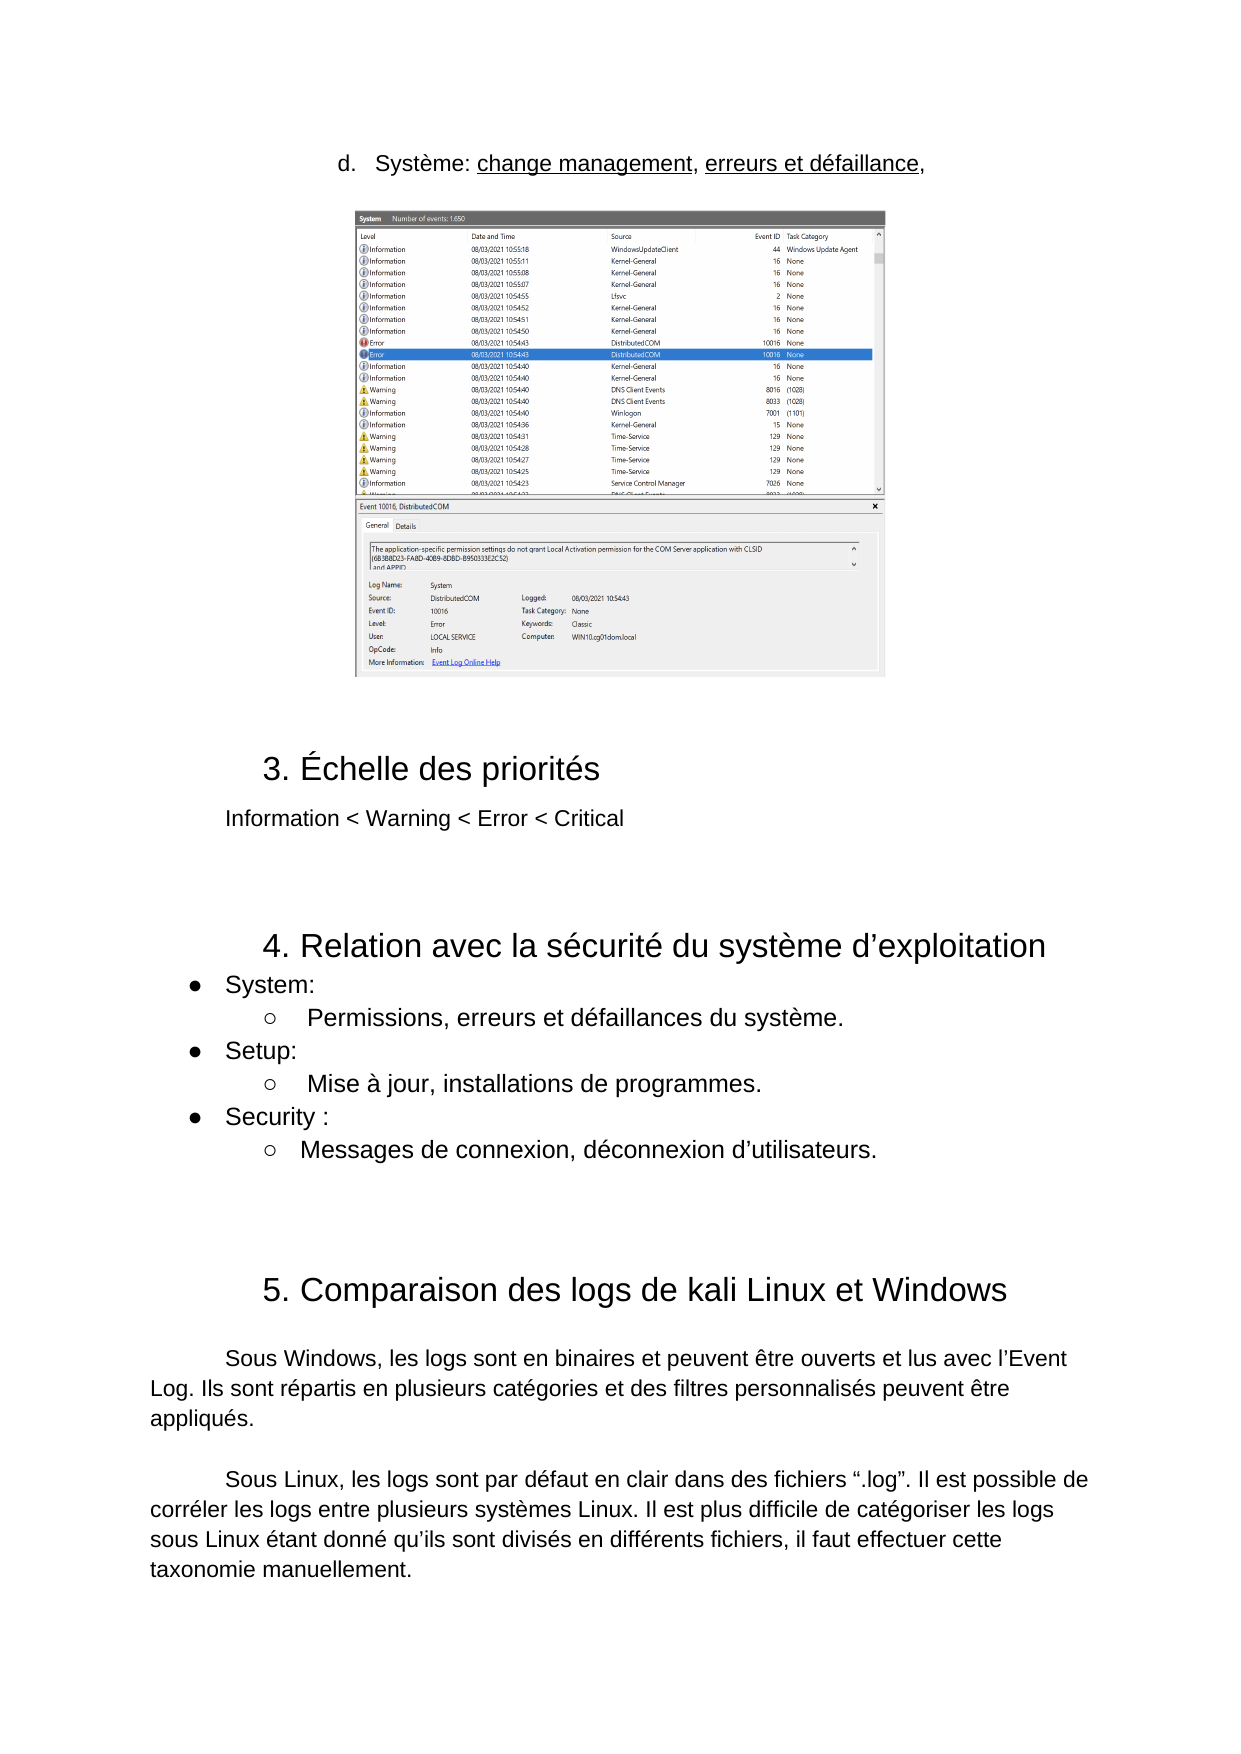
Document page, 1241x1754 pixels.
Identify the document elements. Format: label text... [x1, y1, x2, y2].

text Sous Windows, les logs sont en binaires et peuvent être ouverts et lus avec l’Event Log. Ils sont répartis en plusieurs catégories et des filtres personnalisés peuvent être appliqués. Sous Linux, les logs sont par défaut en clair dans des fichiers “.log”. Il est possible de corréler les logs entre plusieurs systèmes Linux. Il est plus difficile de catégoriser les logs sous Linux étant donné qu’ils sont divisés en différents fichiers, il faut effectuer cette taxonomie manuellement. [150, 1345, 1090, 1583]
list System: [187, 970, 1090, 999]
list Relation avec la sécurité du système d’exploitation [262, 926, 1090, 964]
list Setup: [187, 1036, 1090, 1065]
list Permissions, erreurs et défaillances du système. [262, 1003, 1090, 1032]
text Information < Warning < Error < Critical [225, 805, 1090, 832]
picture [355, 210, 886, 677]
list Messages de connexion, déconnexion d’utilisateurs. [262, 1135, 1090, 1164]
list Security : [187, 1102, 1090, 1131]
list Mise à jour, installations de programmes. [262, 1069, 1090, 1098]
list Système: change management, erreurs et défaillance, [337, 150, 1090, 176]
subtitle Échelle des priorités [262, 748, 1090, 787]
list Comparaison des logs de kali Linux et Windows [262, 1270, 1090, 1309]
